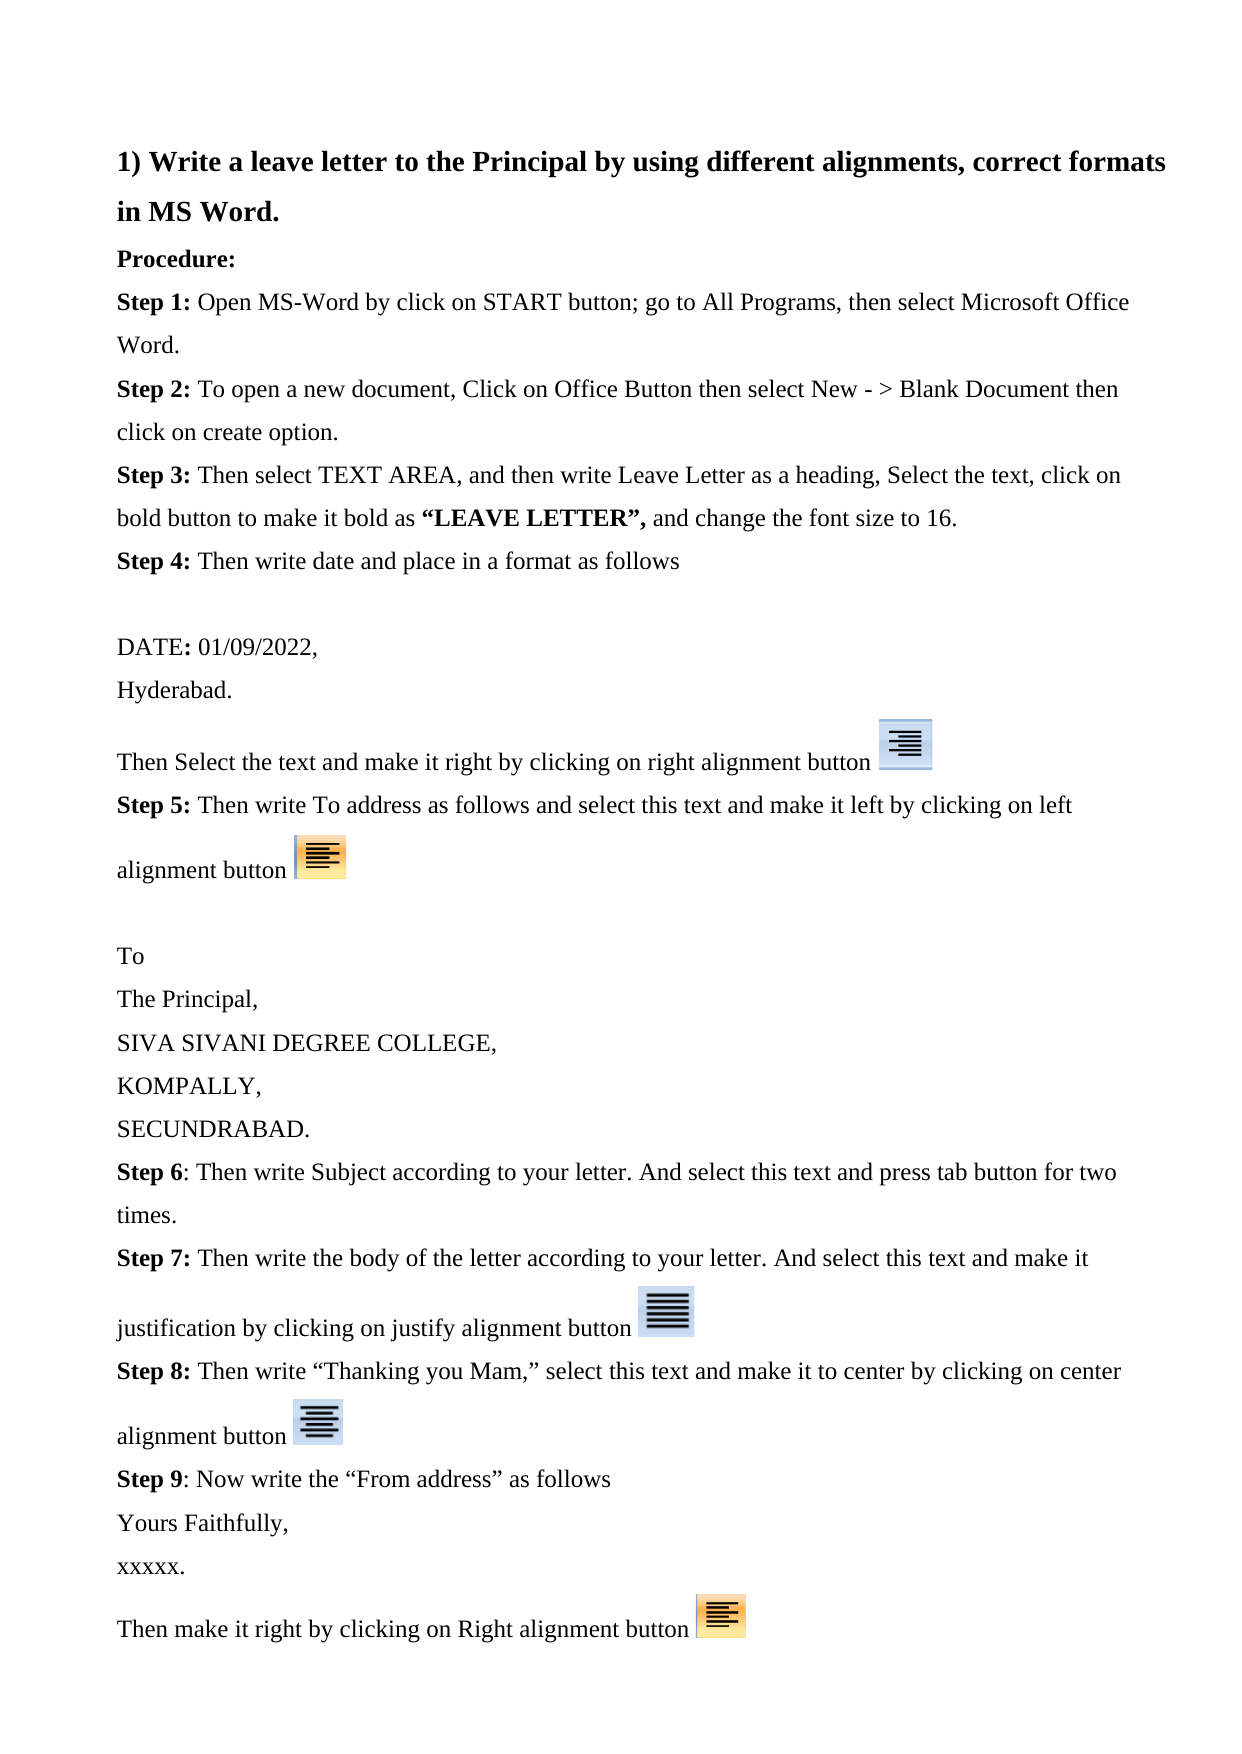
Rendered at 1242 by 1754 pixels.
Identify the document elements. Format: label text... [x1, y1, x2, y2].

text SECUNDRABAD. [117, 1114, 1167, 1143]
text Procedure: [117, 244, 1167, 273]
picture [293, 833, 347, 879]
text Yours Faithfully, [117, 1508, 1167, 1536]
text Then make it right by clicking on Right alignment button [117, 1594, 1167, 1643]
text Then Select the text and make it right by clicking on right alignment button [117, 719, 1167, 776]
text 1) Write a leave letter to the Principal by using different alignments, correct formats in MS Word. [117, 144, 1167, 228]
text Step 6: Then write Subject according to your letter. And select this text and press tab button for two times. [117, 1157, 1167, 1229]
picture [695, 1593, 746, 1638]
text To [117, 941, 1167, 970]
text xxxxx. [117, 1551, 1167, 1579]
picture [877, 718, 933, 771]
text DATE: 01/09/2022, [117, 632, 1167, 661]
text Step 3: Then select TEXT AREA, and then write Leave Letter as a heading, Select the text, click on bold button to make it bold as “LEAVE LETTER”, and change the font size to 16. [117, 460, 1167, 532]
text Hyderabad. [117, 676, 1167, 704]
text SIVA SIVANI DEGREE COLLEGE, [117, 1028, 1167, 1056]
picture [638, 1286, 695, 1337]
text Step 9: Now write the “From address” as follows [117, 1464, 1167, 1493]
text Step 2: To open a new document, Click on Office Button then select New - > Blank Document then click on create option. [117, 374, 1167, 446]
text Step 7: Then write the body of the letter according to your letter. And select this text and make it justification by clicking on justify alignment button [117, 1243, 1167, 1342]
text Step 4: Then write date and place in a format as follows [117, 546, 1167, 575]
text Step 1: Open MS-Word by click on START button; go to All Programs, then select Microsoft Office Word. [117, 287, 1167, 359]
text Step 8: Then write “Thanking you Mam,” select this text and make it to center by clicking on center alignment button [117, 1356, 1167, 1450]
picture [293, 1399, 343, 1445]
text The Principal, [117, 984, 1167, 1013]
text KOMPALLY, [117, 1071, 1167, 1099]
text Step 5: Then write To address as follows and select this text and make it left by clicking on left alignment button [117, 790, 1167, 884]
